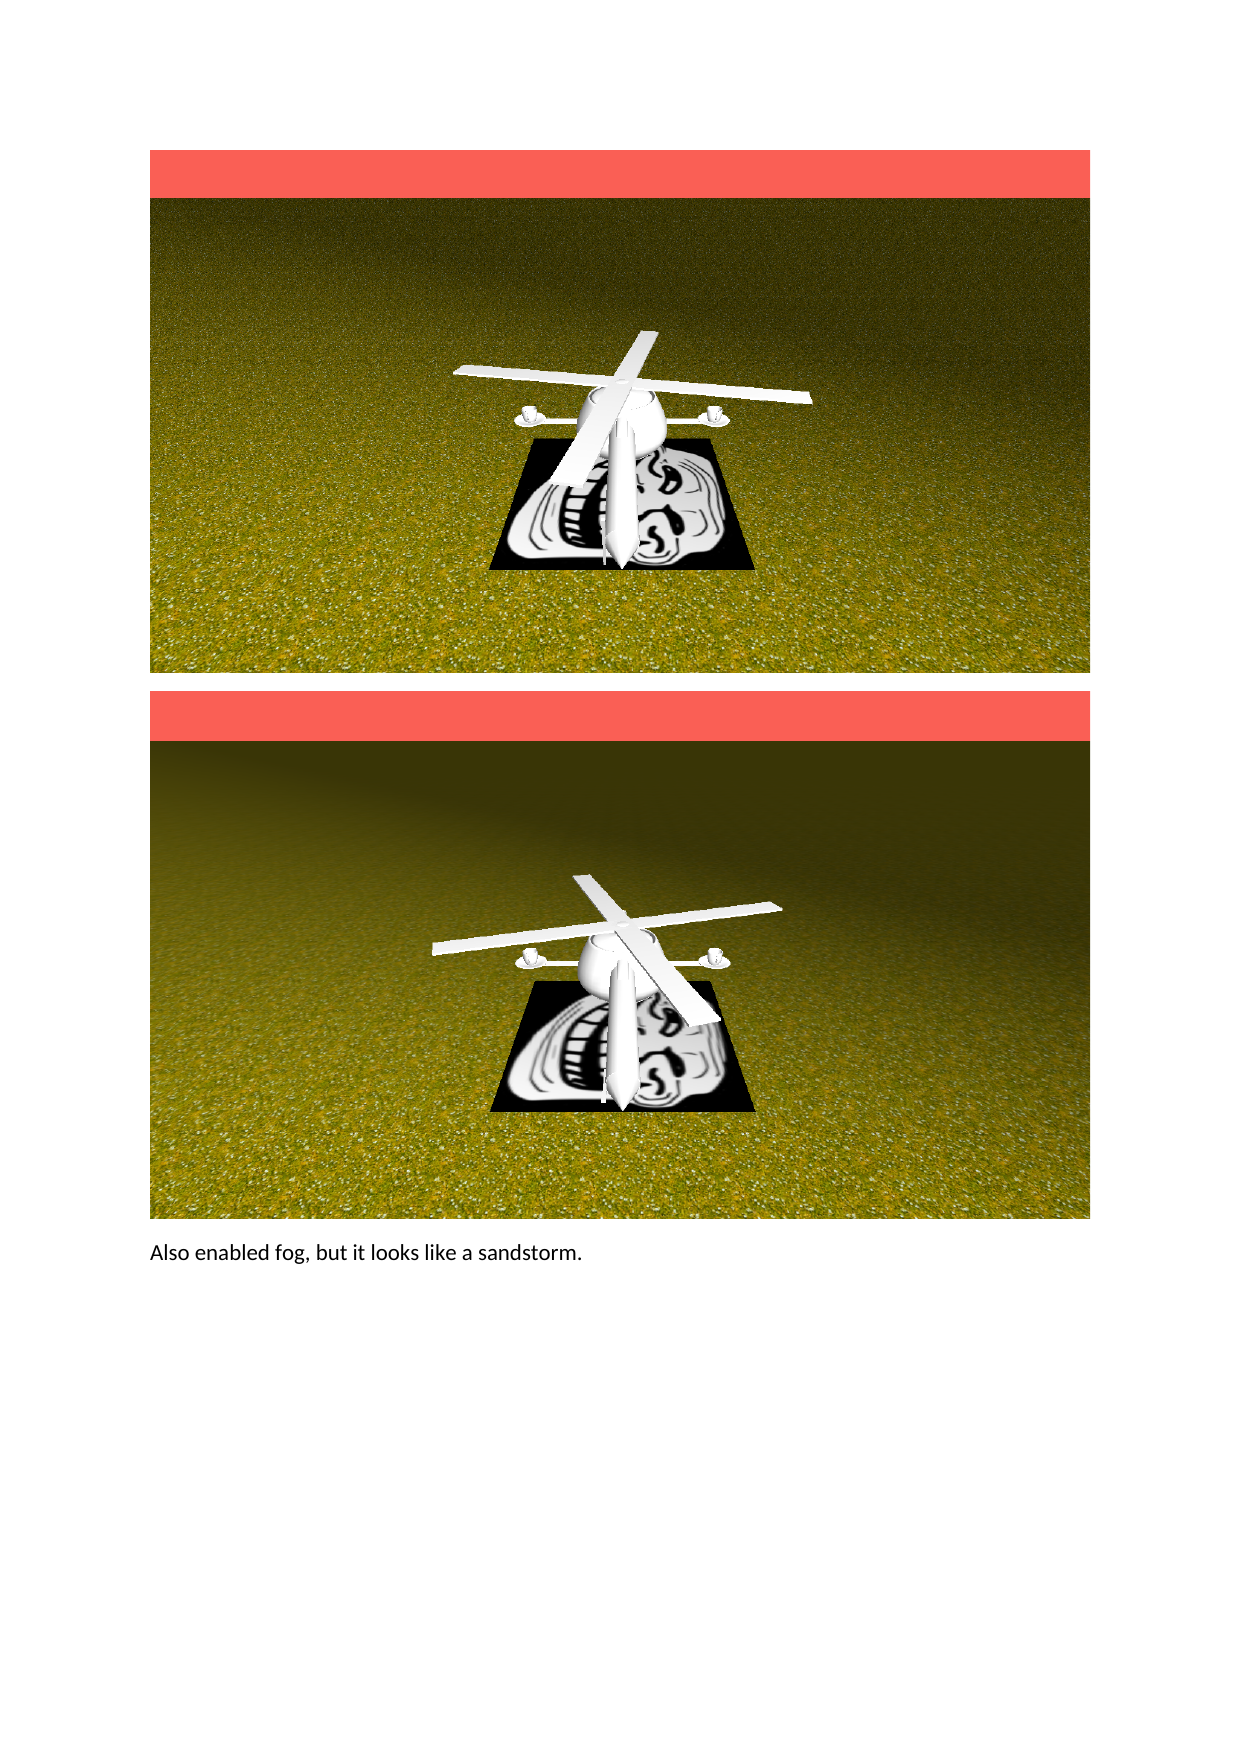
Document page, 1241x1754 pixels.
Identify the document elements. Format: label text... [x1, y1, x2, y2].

picture [150, 691, 1091, 1219]
picture [150, 150, 1091, 673]
text Also enabled fog, but it looks like a sandstorm. [150, 1238, 1090, 1266]
